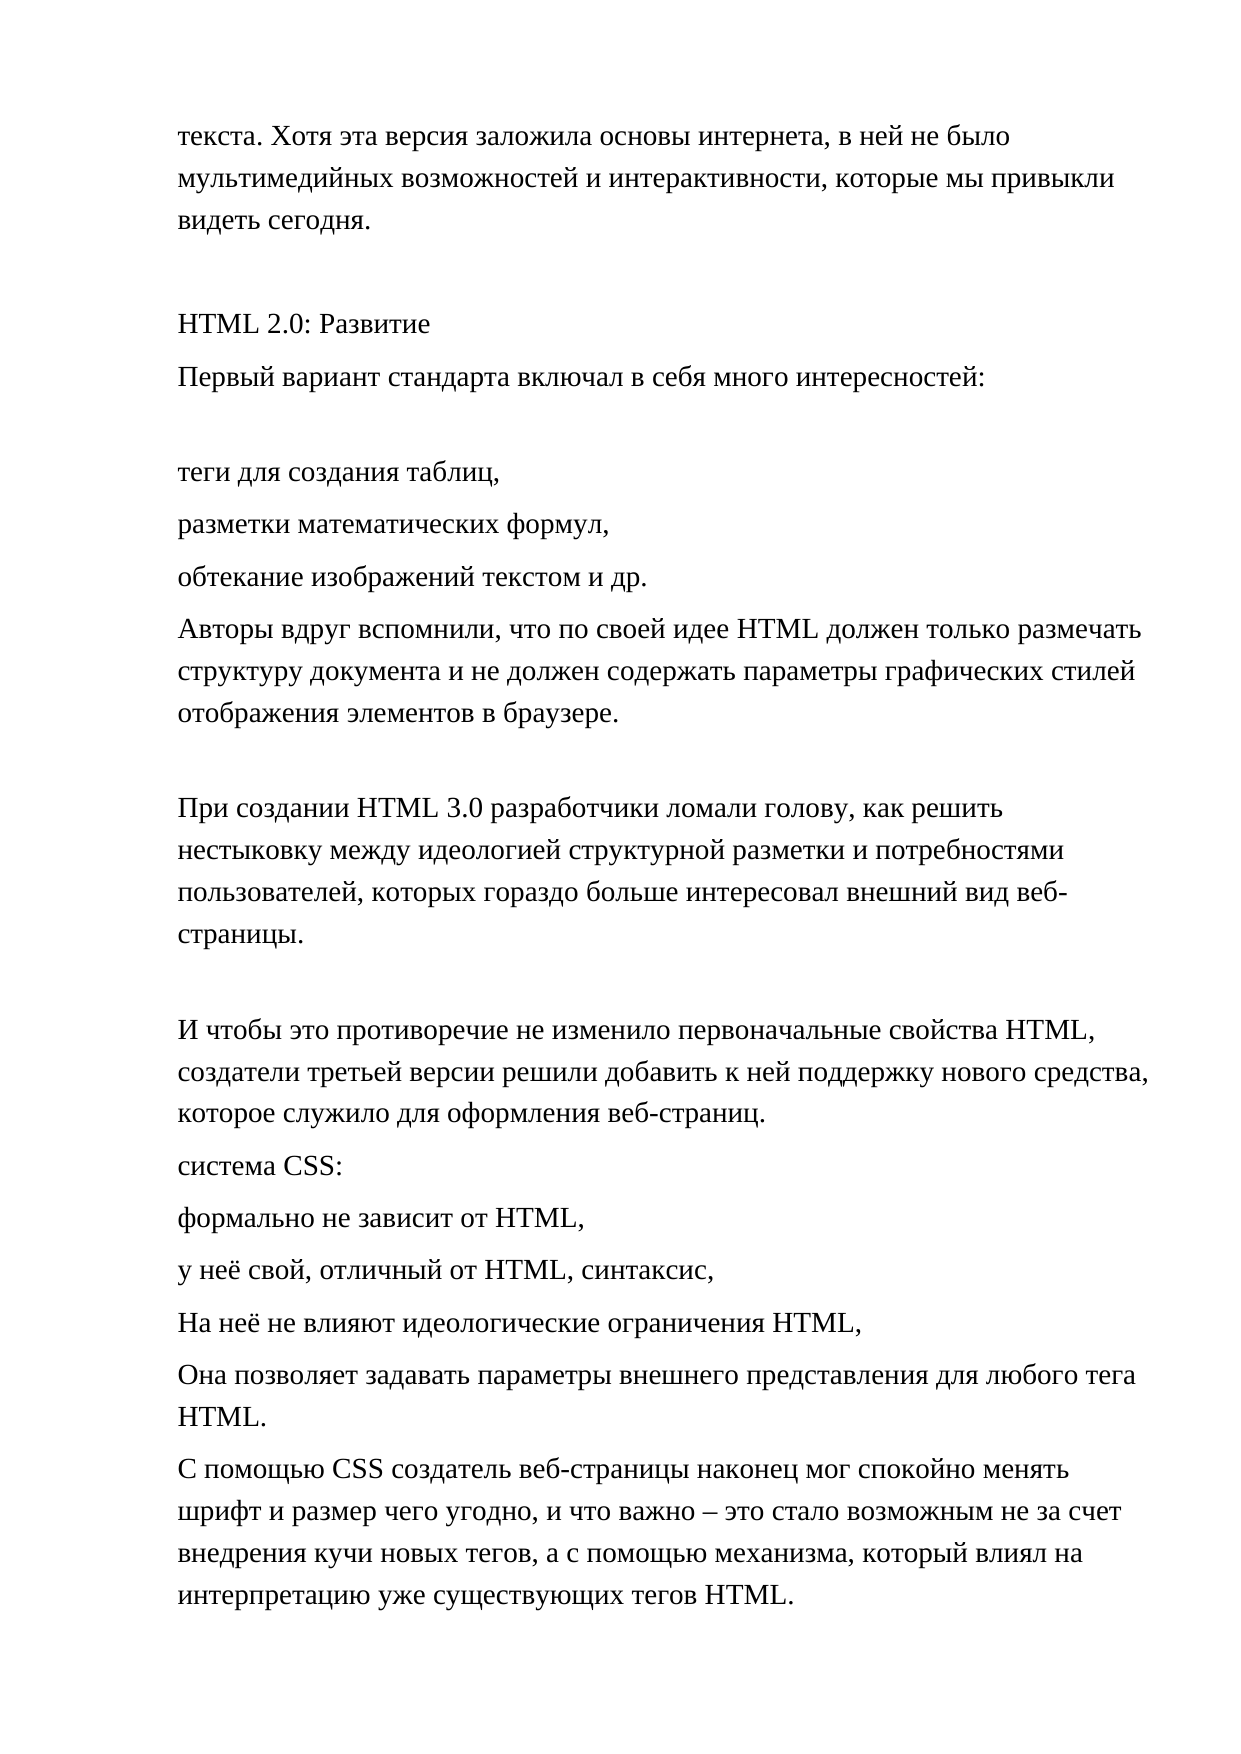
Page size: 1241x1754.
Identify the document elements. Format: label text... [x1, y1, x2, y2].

text С помощью CSS создатель веб-страницы наконец мог спокойно менять шрифт и размер чего угодно, и что важно – это стало возможным не за счет внедрения кучи новых тегов, а с помощью механизма, который влиял на интерпретацию уже существующих тегов HTML. [177, 1451, 1152, 1610]
text Авторы вдруг вспомнили, что по своей идее HTML должен только размечать структуру документа и не должен содержать параметры графических стилей отображения элементов в браузере. [177, 611, 1152, 728]
text разметки математических формул, [177, 507, 1152, 540]
text При создании HTML 3.0 разработчики ломали голову, как решить нестыковку между идеологией структурной разметки и потребностями пользователей, которых гораздо больше интересовал внешний вид веб-страницы. [177, 791, 1152, 950]
text Она позволяет задавать параметры внешнего представления для любого тега HTML. [177, 1357, 1152, 1432]
text формально не зависит от HTML, [177, 1200, 1152, 1234]
text HTML 2.0: Развитие [177, 306, 1152, 340]
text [177, 118, 1152, 235]
text На неё не влияют идеологические ограничения HTML, [177, 1305, 1152, 1338]
text обтекание изображений текстом и др. [177, 559, 1152, 592]
text система CSS: [177, 1148, 1152, 1181]
text И чтобы это противоречие не изменило первоначальные свойства HTML, создатели третьей версии решили добавить к ней поддержку нового средства, которое служило для оформления веб-страниц. [177, 1012, 1152, 1129]
text теги для создания таблиц, [177, 454, 1152, 488]
text Первый вариант стандарта включал в себя много интересностей: [177, 359, 1152, 392]
text у неё свой, отличный от HTML, синтаксис, [177, 1252, 1152, 1286]
